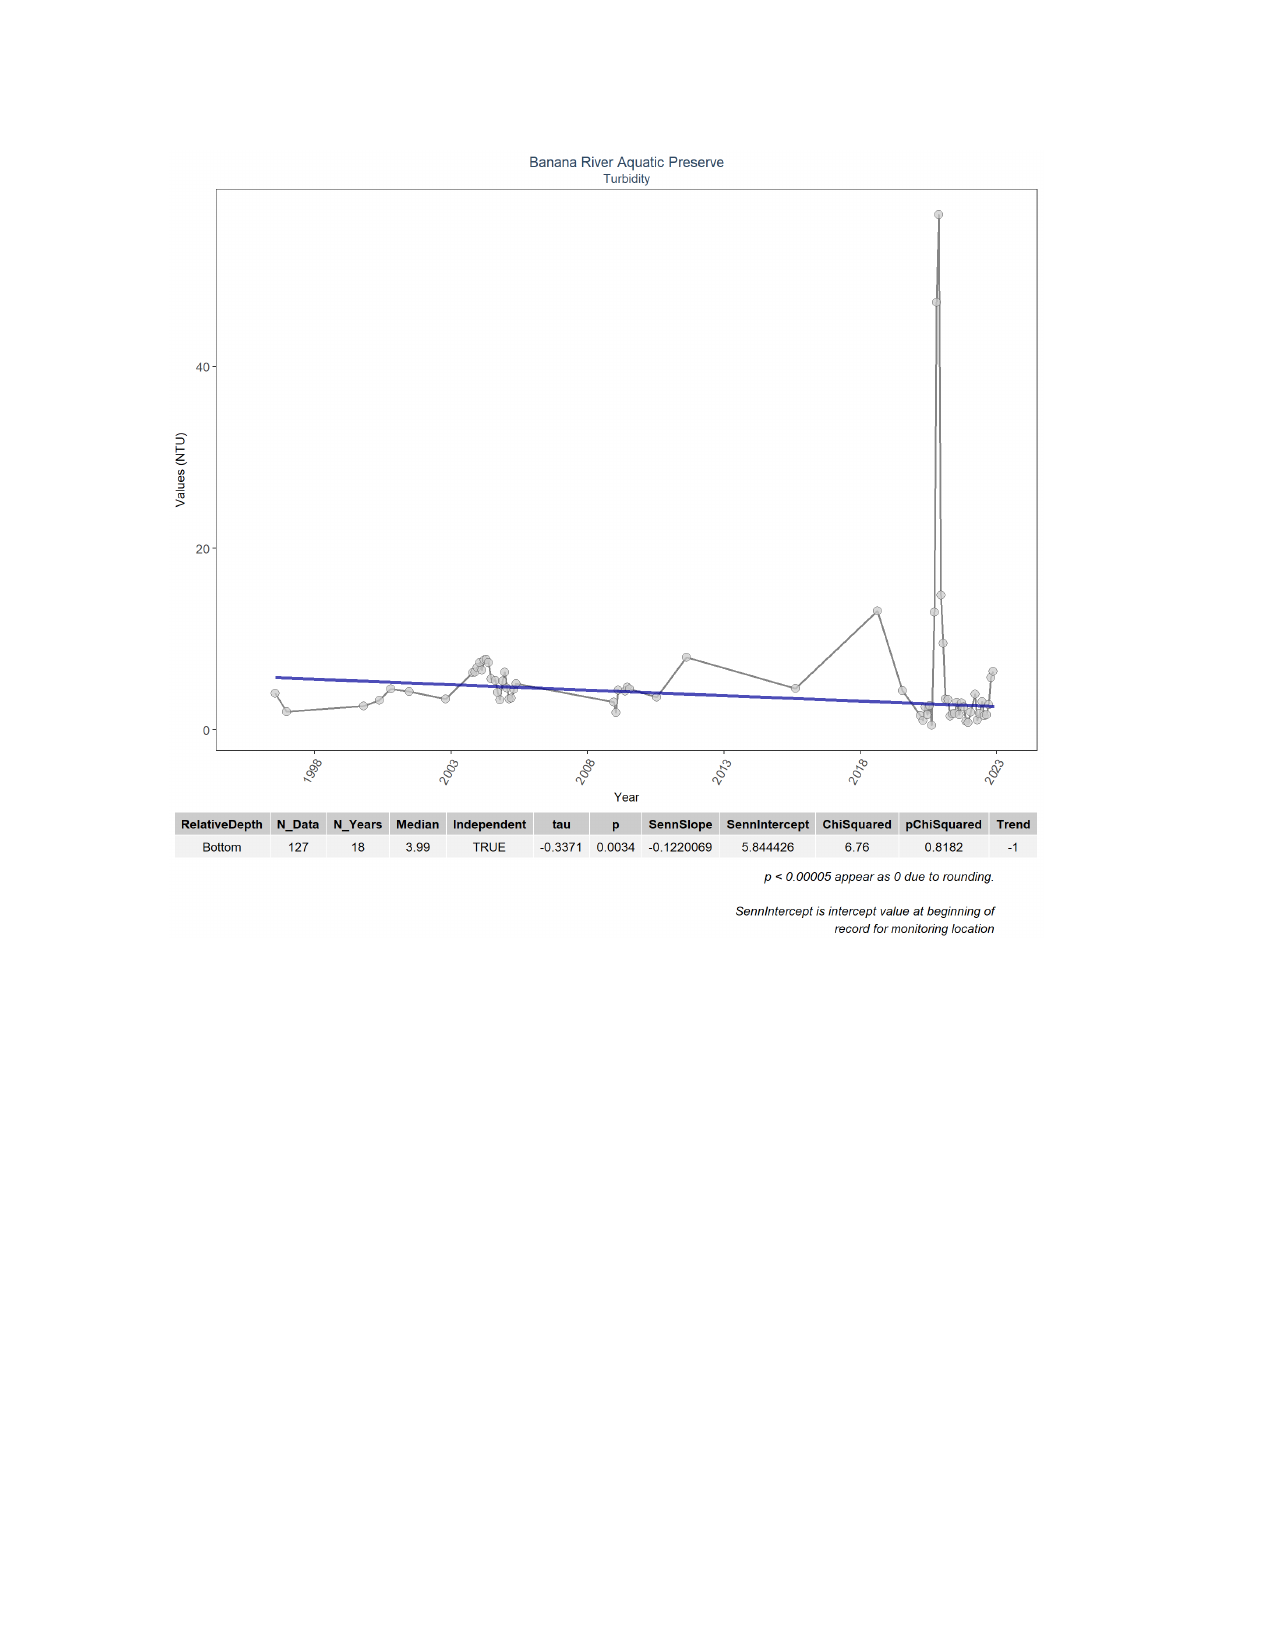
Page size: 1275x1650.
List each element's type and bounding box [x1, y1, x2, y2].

picture [168, 150, 1044, 938]
